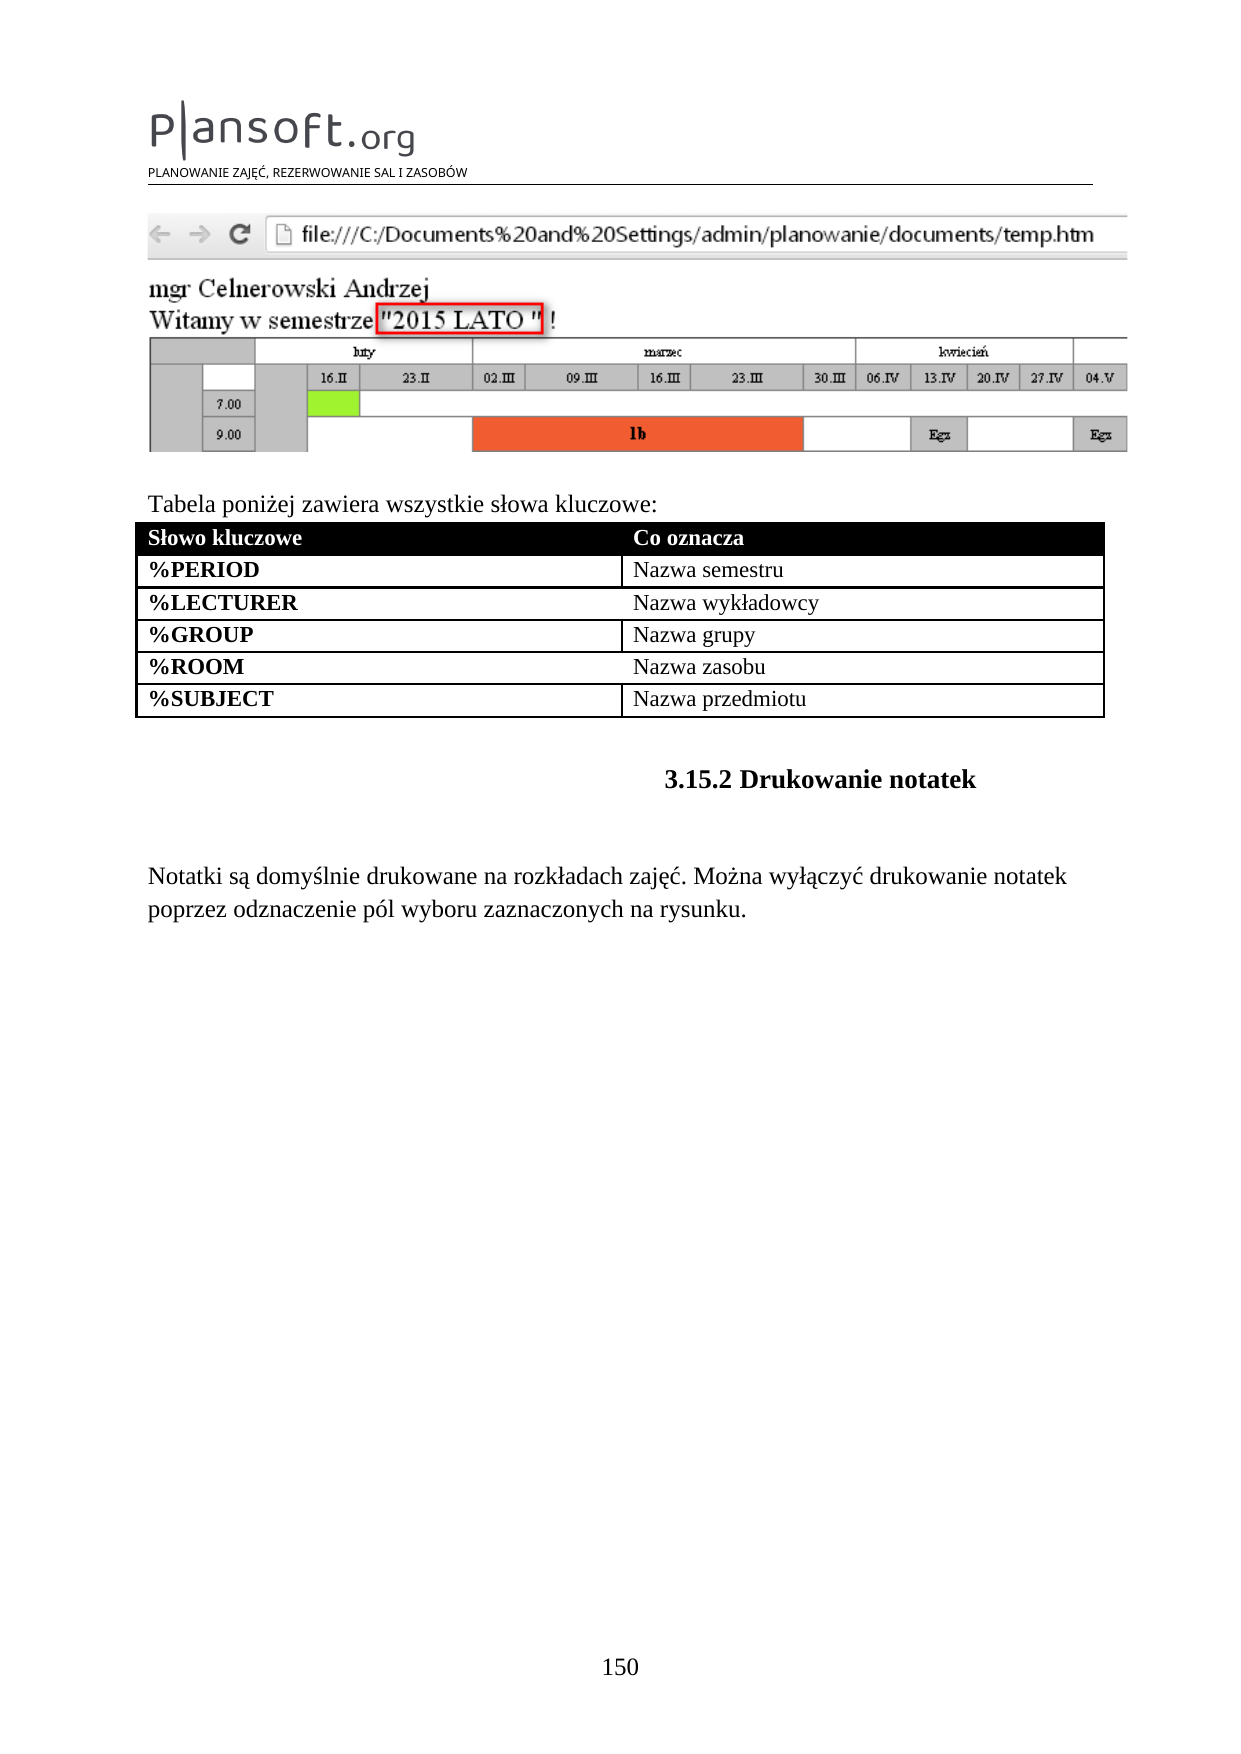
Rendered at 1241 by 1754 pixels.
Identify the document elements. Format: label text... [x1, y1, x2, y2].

table_cell %GROUP [138, 621, 621, 651]
subtitle Drukowanie notatek [664, 763, 1093, 794]
table_cell Nazwa przedmiotu [623, 685, 1103, 716]
picture [147, 73, 418, 165]
table_cell %ROOM [138, 653, 622, 683]
table_cell Nazwa wykładowcy [622, 589, 1103, 619]
table_cell Nazwa grupy [623, 621, 1103, 651]
table_cell Nazwa zasobu [622, 653, 1103, 683]
table_header Słowo kluczowe [138, 524, 622, 554]
table_cell %SUBJECT [138, 685, 621, 716]
table_cell Nazwa semestru [623, 556, 1103, 586]
text Notatki są domyślnie drukowane na rozkładach zajęć. Można wyłączyć drukowanie notatek poprzez odznaczenie pól wyboru zaznaczonych na rysunku. [148, 861, 1093, 923]
picture [147, 213, 1128, 452]
table_cell %PERIOD [138, 556, 621, 586]
table_cell %LECTURER [138, 589, 622, 619]
text Tabela poniżej zawiera wszystkie słowa kluczowe: [148, 489, 1093, 518]
table_header Co oznacza [622, 524, 1103, 554]
